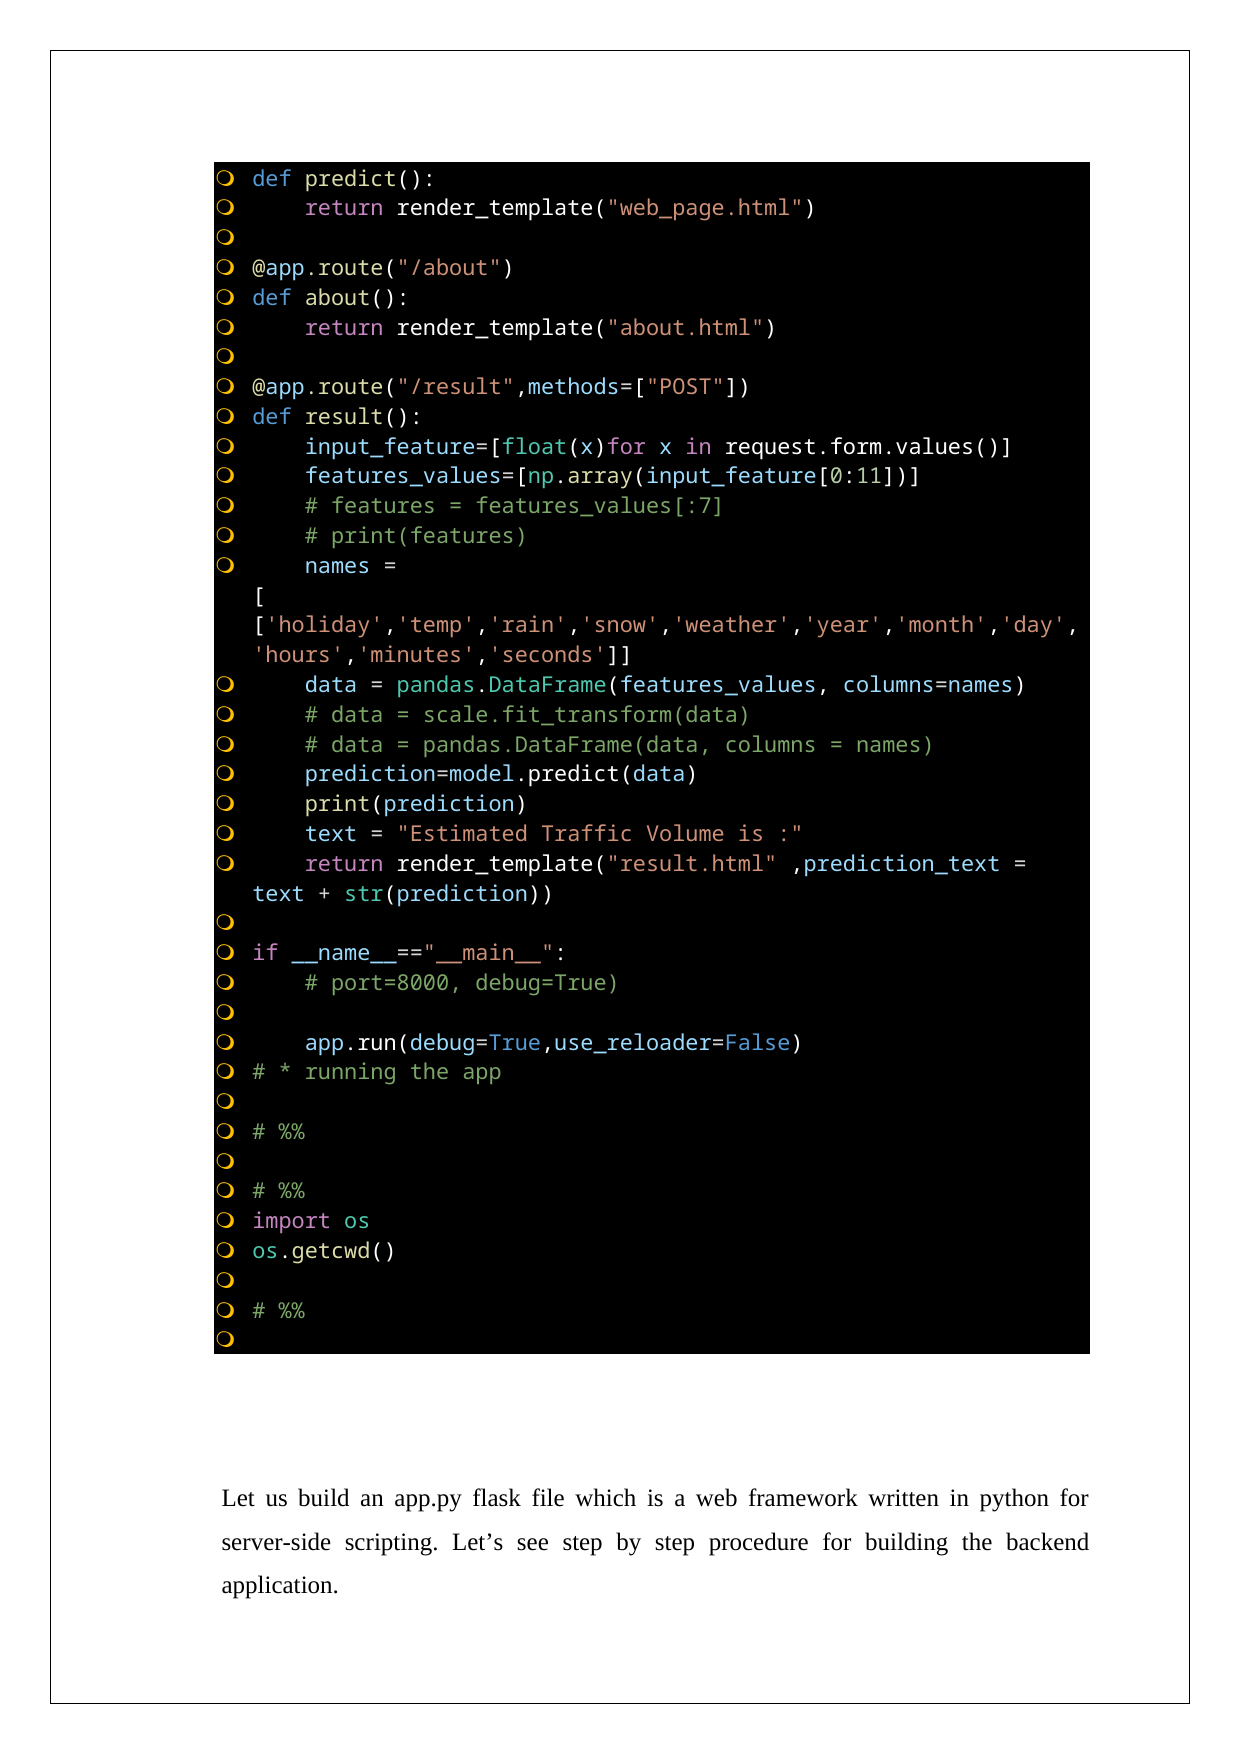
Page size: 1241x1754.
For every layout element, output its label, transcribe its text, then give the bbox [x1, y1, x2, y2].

list # print(features) [214, 520, 1090, 550]
list if __name__=="__main__": [214, 937, 1090, 967]
list def predict(): [214, 162, 1090, 192]
list features_values=[np.array(input_feature[0:11])] [214, 460, 1090, 490]
list @app.route("/result",methods=["POST"]) [214, 371, 1090, 401]
list import os [214, 1205, 1090, 1235]
list # %% [214, 1294, 1090, 1324]
list # %% [214, 1116, 1090, 1146]
list return render_template("web_page.html") [214, 192, 1090, 222]
list prediction=model.predict(data) [214, 758, 1090, 788]
list @app.route("/about") [214, 252, 1090, 282]
list print(prediction) [214, 788, 1090, 818]
list data = pandas.DataFrame(features_values, columns=names) [214, 669, 1090, 699]
list def result(): [214, 401, 1090, 431]
list return render_template("about.html") [214, 311, 1090, 341]
list def about(): [214, 282, 1090, 311]
list # features = features_values[:7] [214, 490, 1090, 520]
list app.run(debug=True,use_reloader=False) [214, 1026, 1090, 1056]
list os.getcwd() [214, 1235, 1090, 1265]
list text = "Estimated Traffic Volume is :" [214, 818, 1090, 848]
list input_feature=[float(x)for x in request.form.values()] [214, 431, 1090, 460]
text Let us build an app.py flask file which is a web framework written in python for server-side scripting. Let’s see step by step procedure for building the backend application. [221, 1483, 1090, 1598]
list # %% [214, 1175, 1090, 1205]
list return render_template("result.html" ,prediction_text = text + str(prediction)) [214, 848, 1090, 907]
list # * running the app [214, 1056, 1090, 1086]
list names = [['holiday','temp','rain','snow','weather','year','month','day','hours','minutes','seconds']] [214, 550, 1090, 669]
list # data = pandas.DataFrame(data, columns = names) [214, 728, 1090, 758]
list # port=8000, debug=True) [214, 967, 1090, 997]
list # data = scale.fit_transform(data) [214, 699, 1090, 728]
